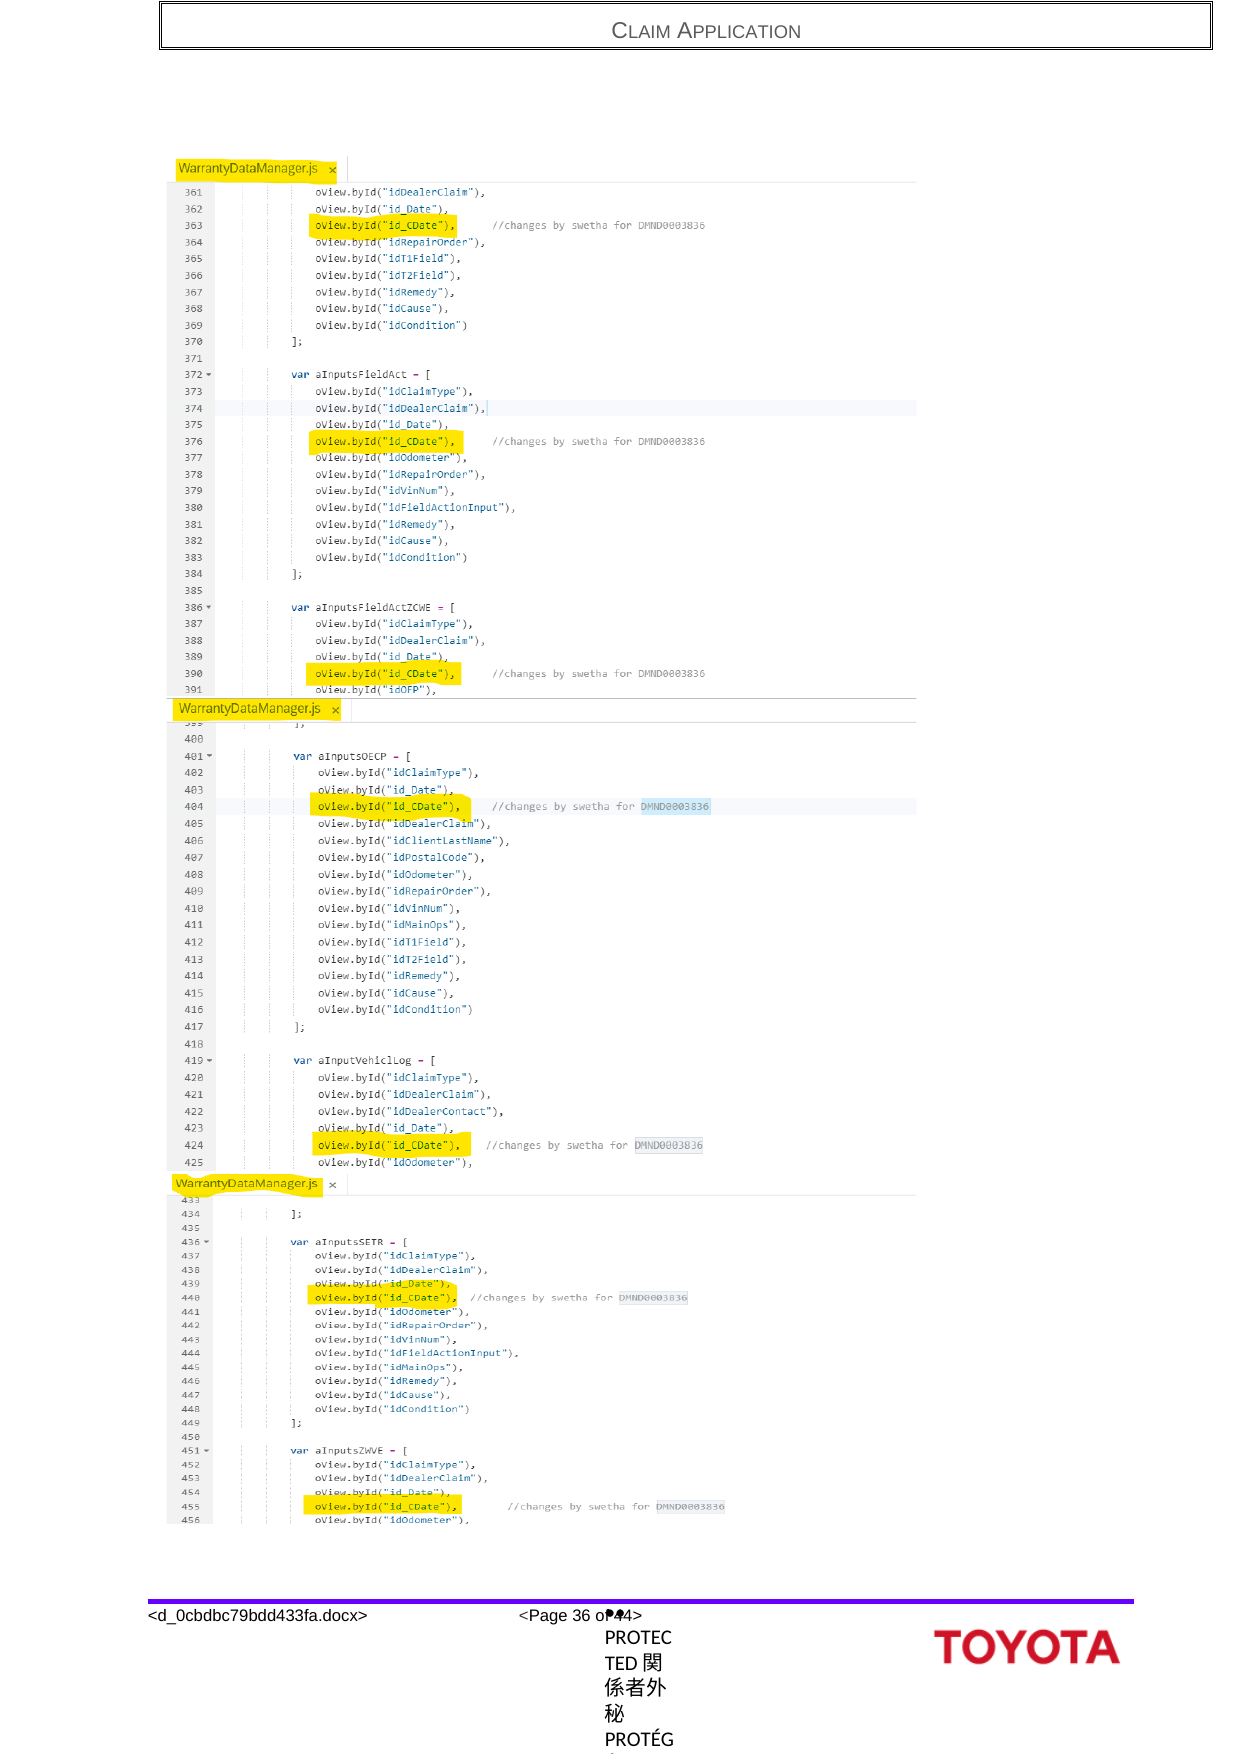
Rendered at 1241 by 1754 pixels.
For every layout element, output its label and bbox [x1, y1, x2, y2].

picture [930, 1625, 1127, 1675]
